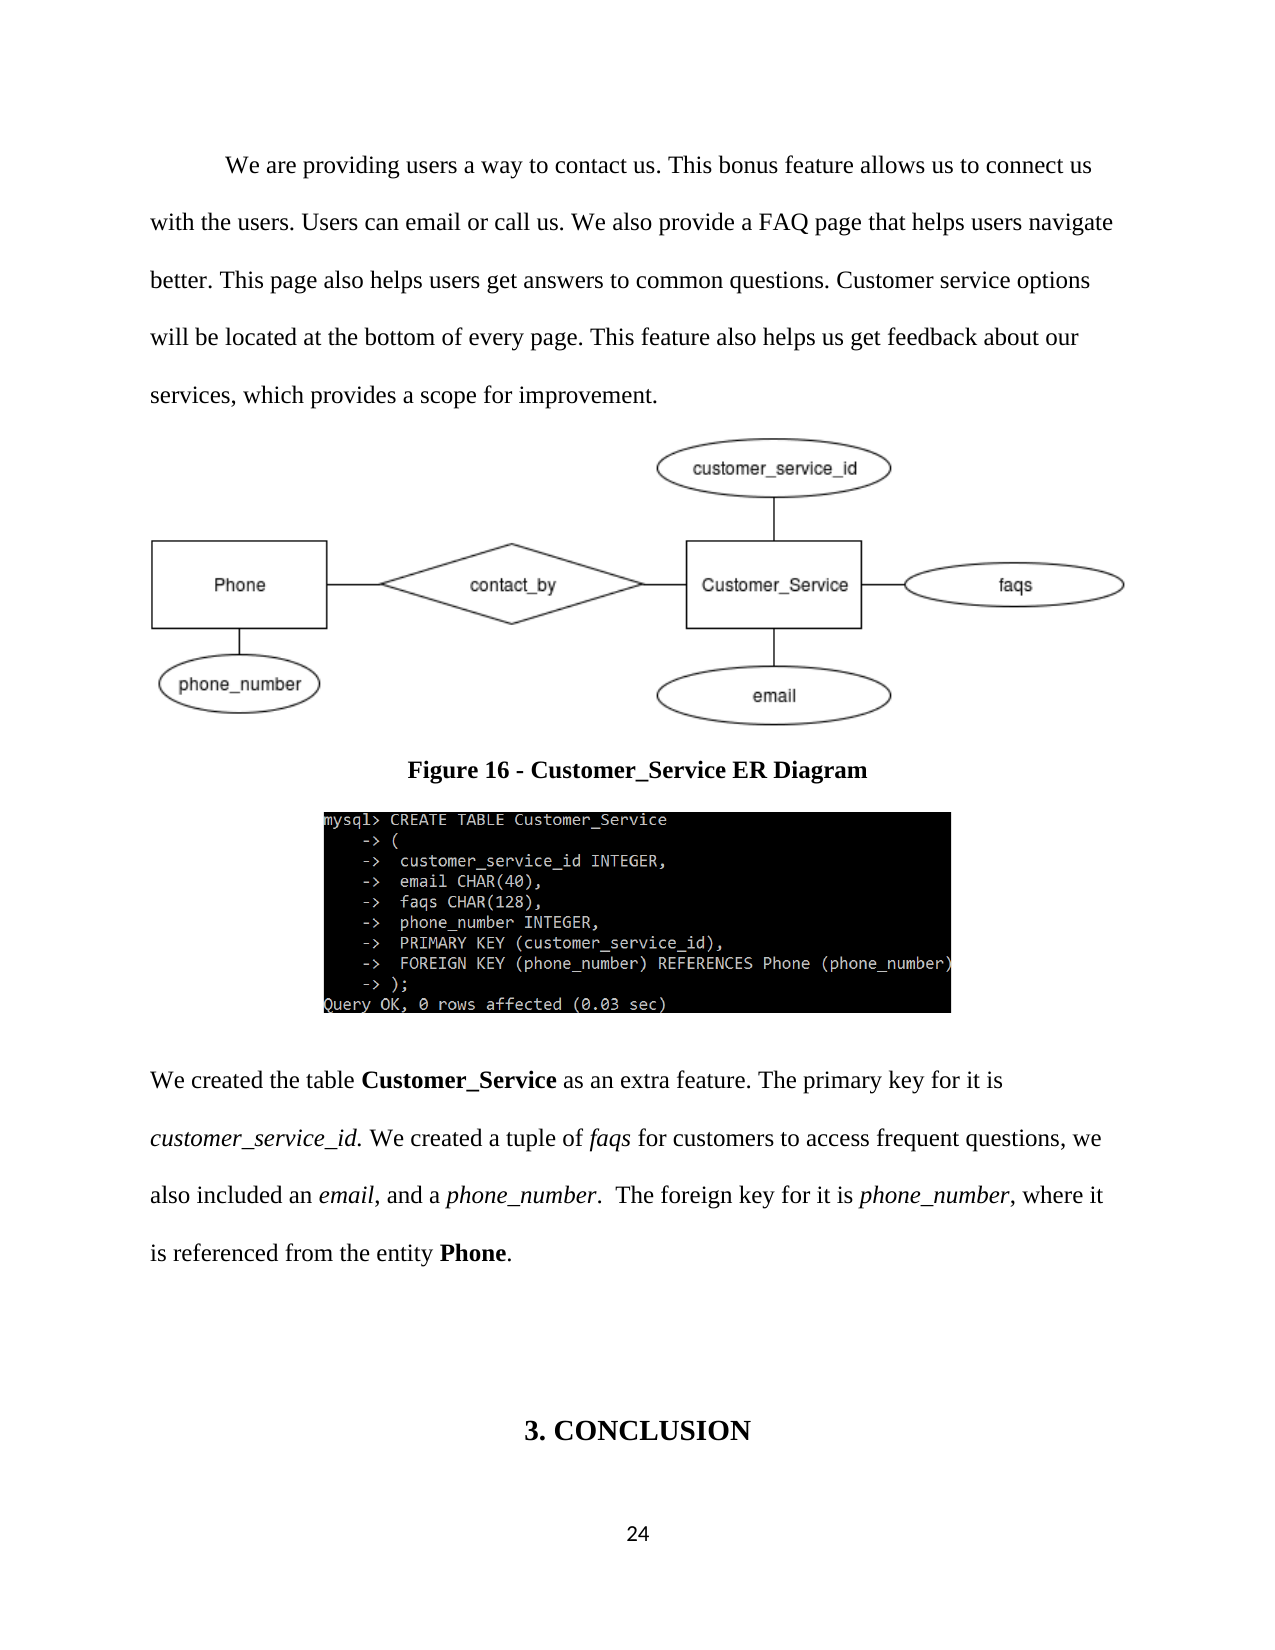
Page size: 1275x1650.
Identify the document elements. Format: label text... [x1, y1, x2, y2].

text We are providing users a way to contact us. This bonus feature allows us to connect us with the users. Users can email or call us. We also provide a FAQ page that helps users navigate better. This page also helps users get answers to common questions. Customer service options will be located at the bottom of every page. This feature also helps us get feedback about our services, which provides a scope for improvement. [150, 150, 1125, 409]
text 3. CONCLUSION [150, 1413, 1125, 1446]
text Figure 16 - Customer_Service ER Diagram [150, 755, 1125, 784]
picture [150, 437, 1125, 727]
text We created the table Customer_Service as an extra feature. The primary key for it is customer_service_id. We created a tuple of faqs for customers to access frequent questions, we also included an email, and a phone_number. The foreign key for it is phone_number, where it is referenced from the entity Phone. [150, 1066, 1125, 1267]
picture [323, 812, 952, 1013]
